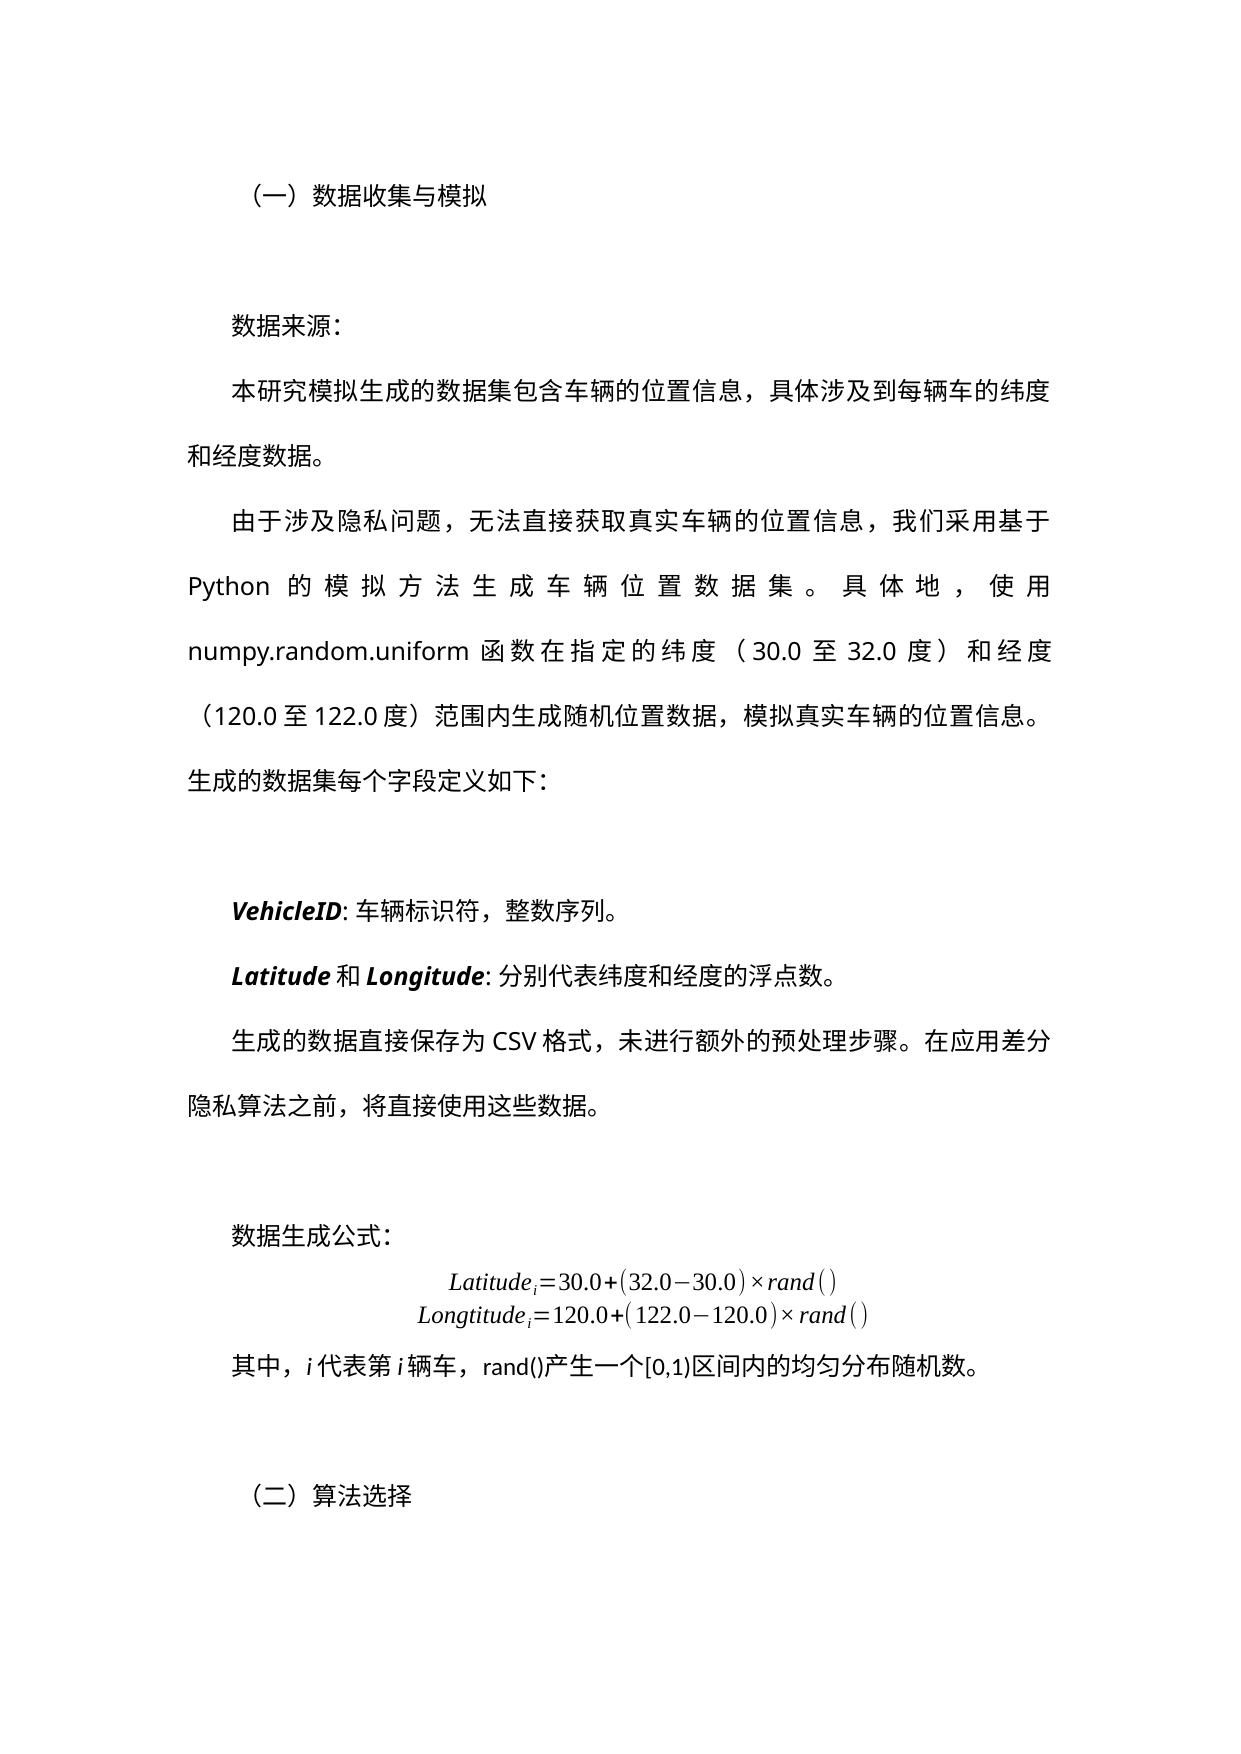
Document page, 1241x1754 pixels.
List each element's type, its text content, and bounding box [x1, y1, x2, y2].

list 算法选择 [187, 1462, 1053, 1527]
text 数据来源： [187, 292, 1053, 357]
text 由于涉及隐私问题，无法直接获取真实车辆的位置信息，我们采用基于Python的模拟方法生成车辆位置数据集。具体地，使用numpy.random.uniform函数在指定的纬度（30.0至32.0度）和经度（120.0至122.0度）范围内生成随机位置数据，模拟真实车辆的位置信息。生成的数据集每个字段定义如下： [187, 487, 1053, 812]
text Latitude和Longitude: 分别代表纬度和经度的浮点数。 [187, 942, 1053, 1007]
text VehicleID: 车辆标识符，整数序列。 [187, 877, 1053, 942]
text 生成的数据直接保存为CSV格式，未进行额外的预处理步骤。在应用差分隐私算法之前，将直接使用这些数据。 [187, 1007, 1053, 1137]
list 数据收集与模拟 [187, 162, 1053, 227]
text 数据生成公式： [187, 1202, 1053, 1267]
text 本研究模拟生成的数据集包含车辆的位置信息，具体涉及到每辆车的纬度和经度数据。 [187, 357, 1053, 487]
text 其中，i代表第i辆车，rand()产生一个[0,1)区间内的均匀分布随机数。 [187, 1332, 1053, 1397]
